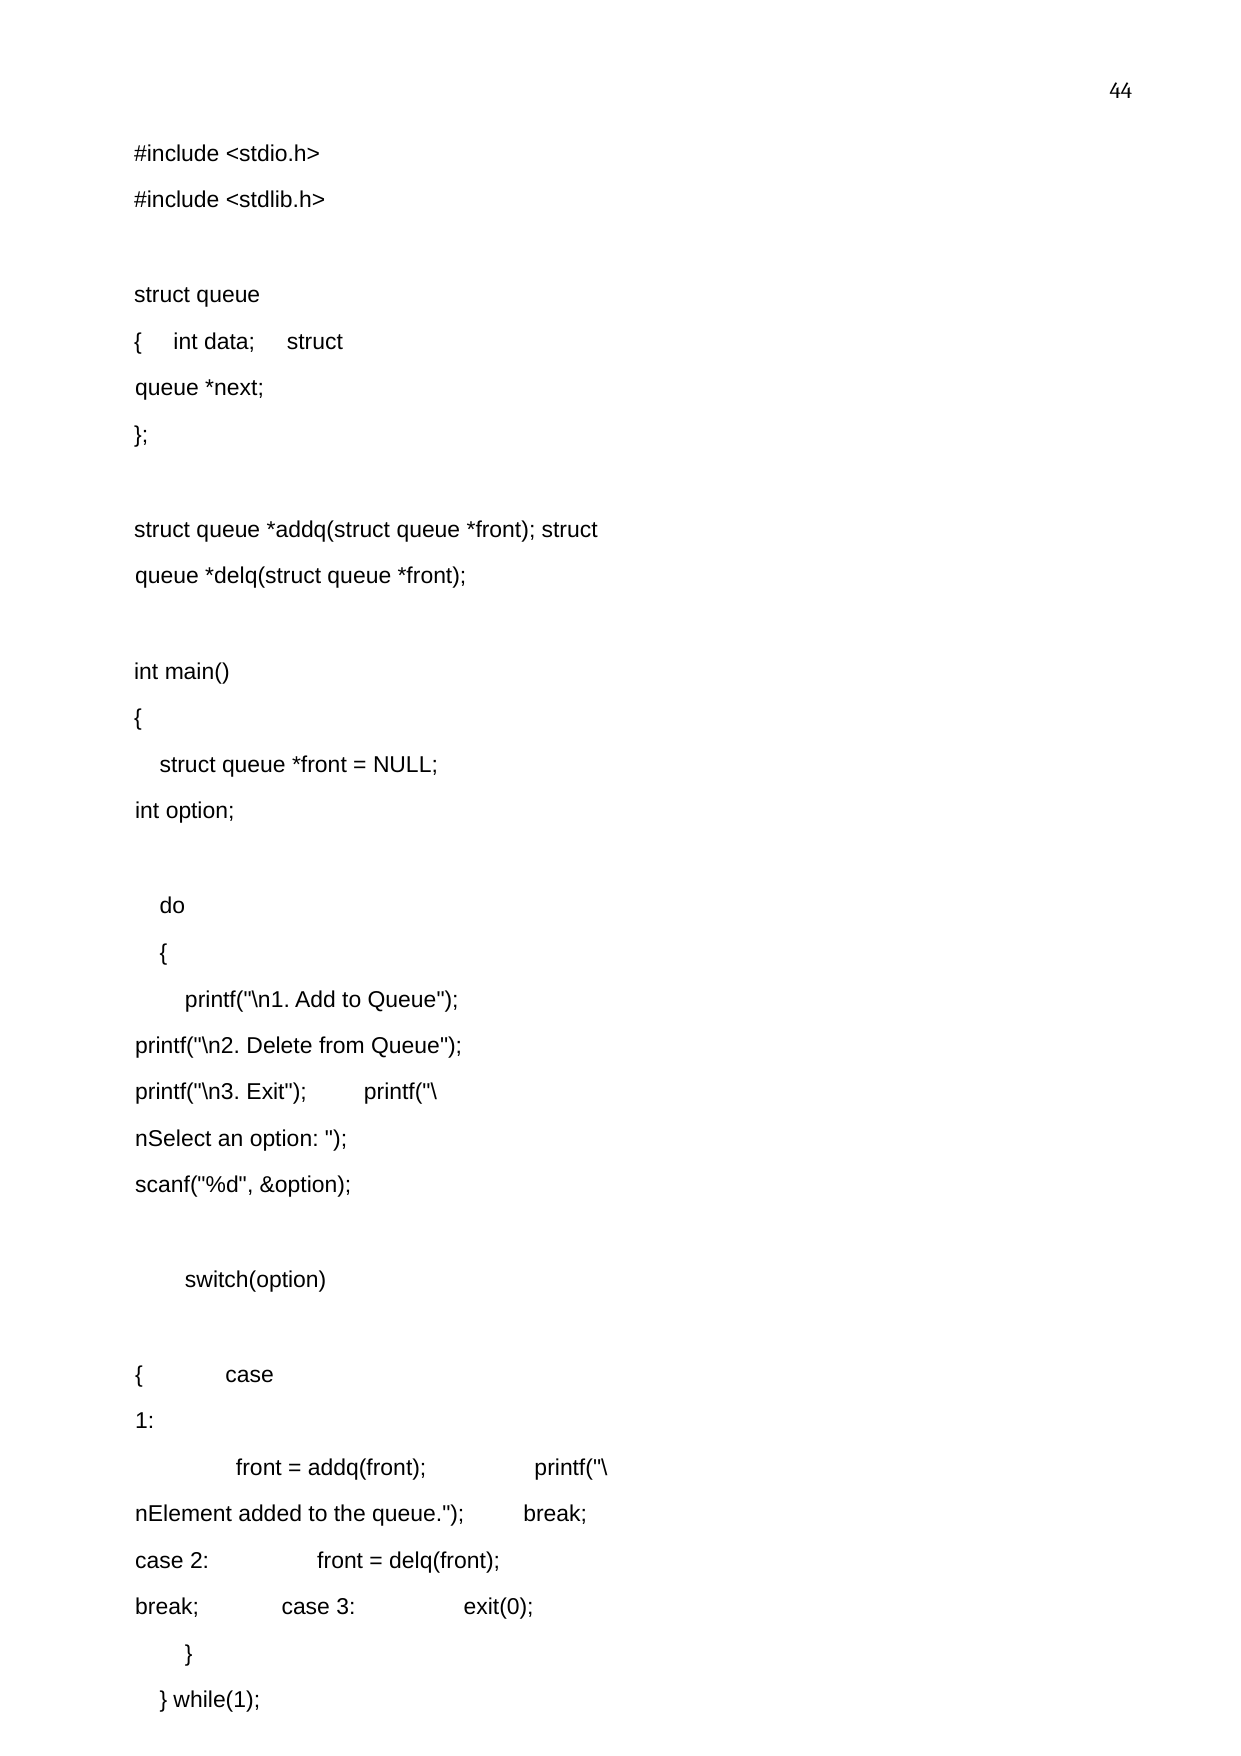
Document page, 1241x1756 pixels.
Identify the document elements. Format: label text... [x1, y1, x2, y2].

text { case 1: [134, 1313, 285, 1433]
text front = addq(front); printf("\nElement added to the queue."); break; case 2: front = delq(front); break; case 3: exit(0); [134, 1454, 639, 1619]
text struct queue *addq(struct queue *front); struct queue *delq(struct queue *front); [134, 516, 599, 589]
text printf("\n1. Add to Queue"); printf("\n2. Delete from Queue"); printf("\n3. Exit"); printf("\nSelect an option: "); scanf("%d", &option); [134, 986, 513, 1197]
text struct queue [134, 281, 976, 307]
text } [134, 1640, 976, 1666]
text struct queue *front = NULL; int option; [134, 751, 469, 823]
text { int data; struct queue *next; [134, 328, 352, 401]
text #include <stdio.h> [134, 139, 976, 166]
text switch(option) [134, 1266, 976, 1293]
text }; [134, 421, 976, 447]
text } while(1); [134, 1686, 976, 1713]
text #include <stdlib.h> [134, 186, 976, 212]
text do [134, 892, 976, 919]
text { [134, 704, 976, 731]
text { [134, 939, 976, 965]
text int main() [134, 658, 976, 684]
